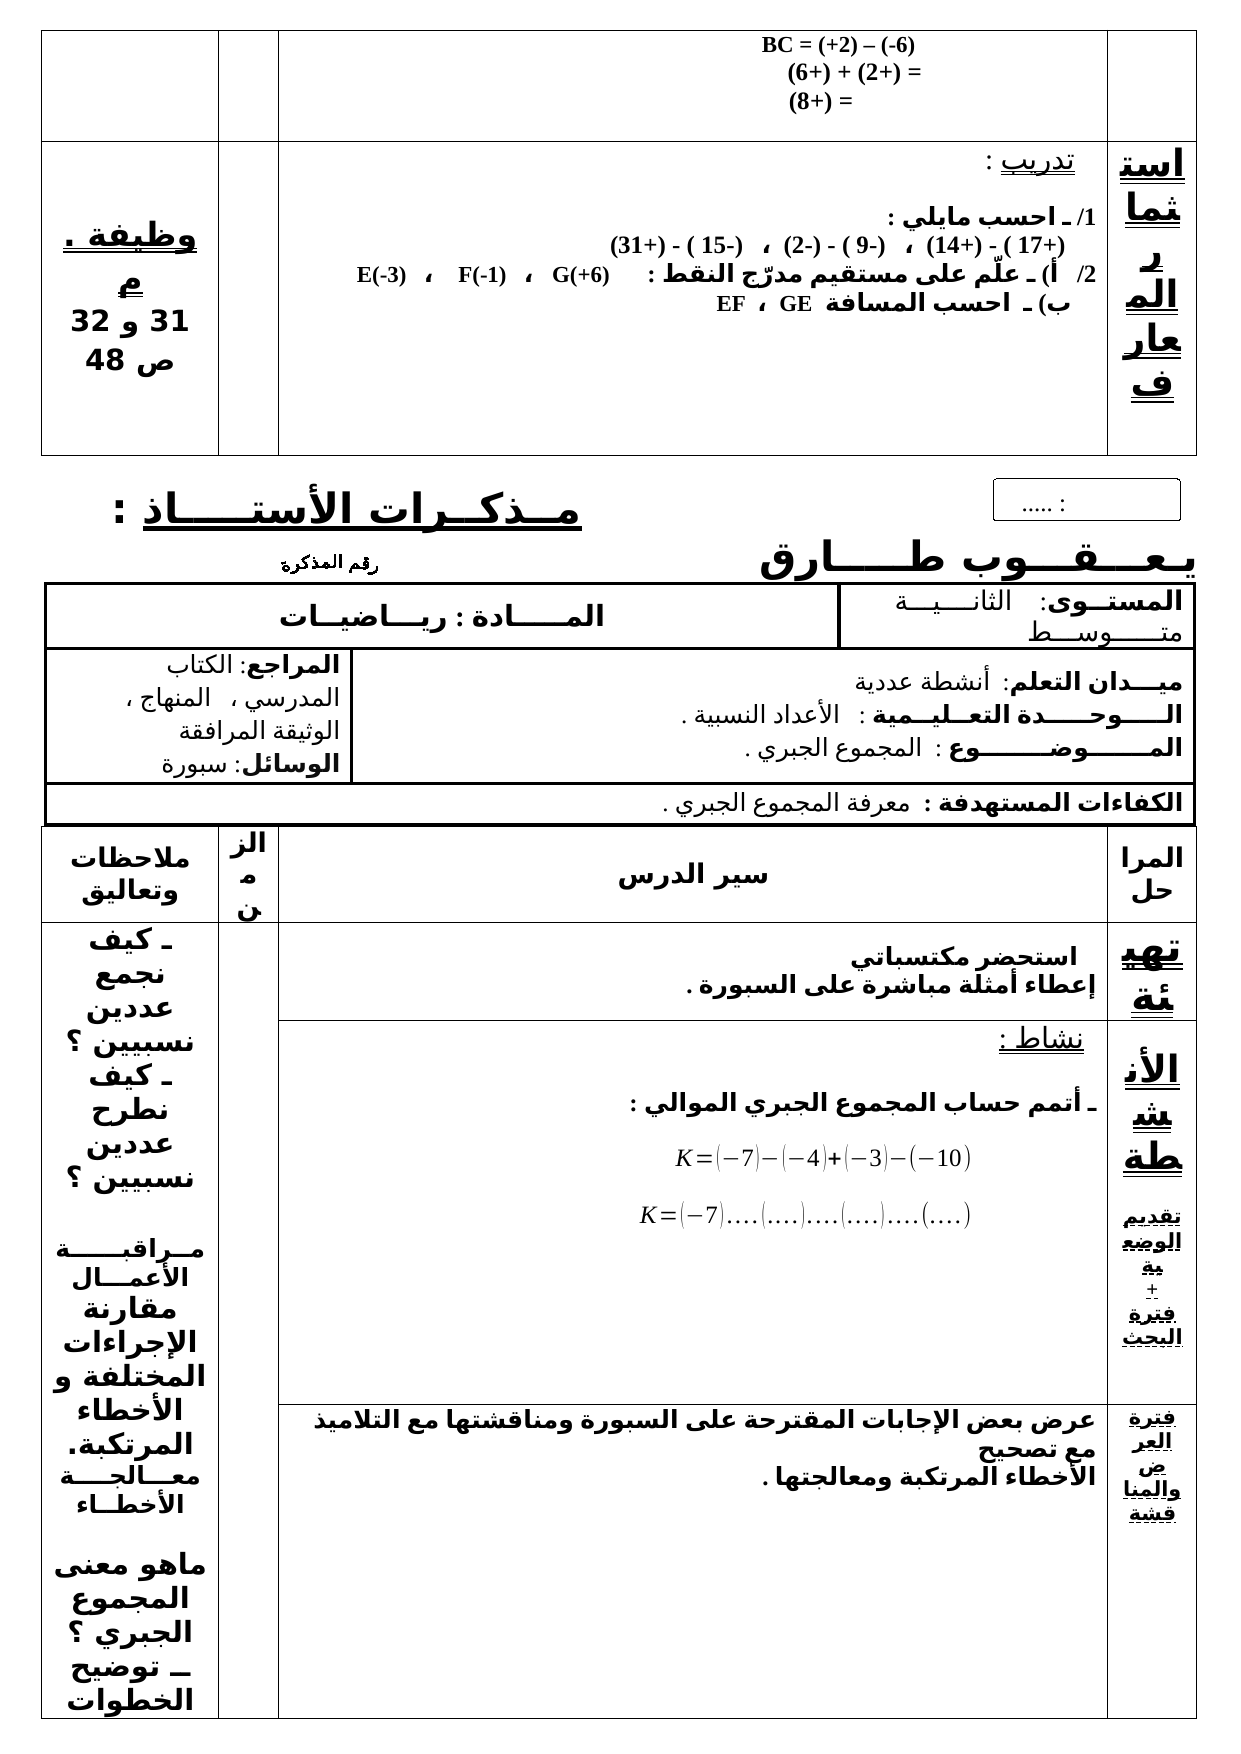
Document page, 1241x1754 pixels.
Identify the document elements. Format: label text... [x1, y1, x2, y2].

table_cell استثمار المعارف [1108, 142, 1196, 455]
table_header المستــوى: الثانــــيـــة متــــــوســـط [841, 585, 1193, 647]
table_cell [219, 142, 278, 455]
table_header الزمن [219, 827, 278, 922]
table_cell تدريب : 1/ ـ احسب مايلي : (+17 ) - (+14) ، (-9 ) - (-2) ، (-15 ) - (+31) 2/ أ) ـ علّم على مستقيم مدرّج النقط : E(-3) ، F(-1) ، G(+6) ب) ـ احسب المسافة EF ، GE [279, 142, 1107, 455]
table_cell المراجع: الكتاب المدرسي ، المنهاج ، الوثيقة المرافقة الوسائل: سبورة [47, 650, 350, 782]
table_header ملاحظات وتعاليق [42, 827, 218, 922]
table_cell الأنشطة تقديم الوضعية + فترة البحث [1108, 1021, 1196, 1404]
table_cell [279, 31, 1107, 141]
table_cell [219, 923, 278, 1717]
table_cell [1108, 31, 1196, 141]
table_header سير الدرس [279, 827, 1107, 922]
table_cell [42, 31, 218, 141]
table_cell وظيفة .م 31 و 32 ص 48 [42, 142, 218, 455]
table_header المراحل [1108, 827, 1196, 922]
table_cell ـ كيف نجمع عددين نسبيين ؟ ـ كيف نطرح عددين نسبيين ؟ مــراقبــــــة الأعمـــال مقارنة الإجراءات المختلفة و الأخطاء المرتكبة. معـــالجــــة الأخطــاء ماهو معنى المجموع الجبري ؟ ــ توضيح الخطوات المتبعة في كيفية بتبسيط المجموع الجبري و حسابه [42, 923, 218, 1717]
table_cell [279, 1405, 1107, 1717]
text مــذكــرات الأستـــــاذ : يـعـــقـــوب طـــــارق [41, 484, 1199, 582]
table_cell تهيئة [1108, 923, 1196, 1020]
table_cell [1108, 1405, 1196, 1717]
table_cell الكفاءات المستهدفة : معرفة المجموع الجبري . [47, 785, 1193, 823]
table_header المـــــادة : ريـــاضيــات [47, 585, 837, 647]
table_cell [219, 31, 278, 141]
table_cell نشاط : ـ أتمم حساب المجموع الجبري الموالي : [279, 1021, 1107, 1404]
table_cell استحضر مكتسباتي إعطاء أمثلة مباشرة على السبورة . [279, 923, 1107, 1020]
table_cell ميـــدان التعلم: أنشطة عددية الـــــوحـــــدة التعــليــمية : الأعداد النسبية . المـــــــوضــــــــوع : المجموع الجبري . [353, 650, 1193, 782]
